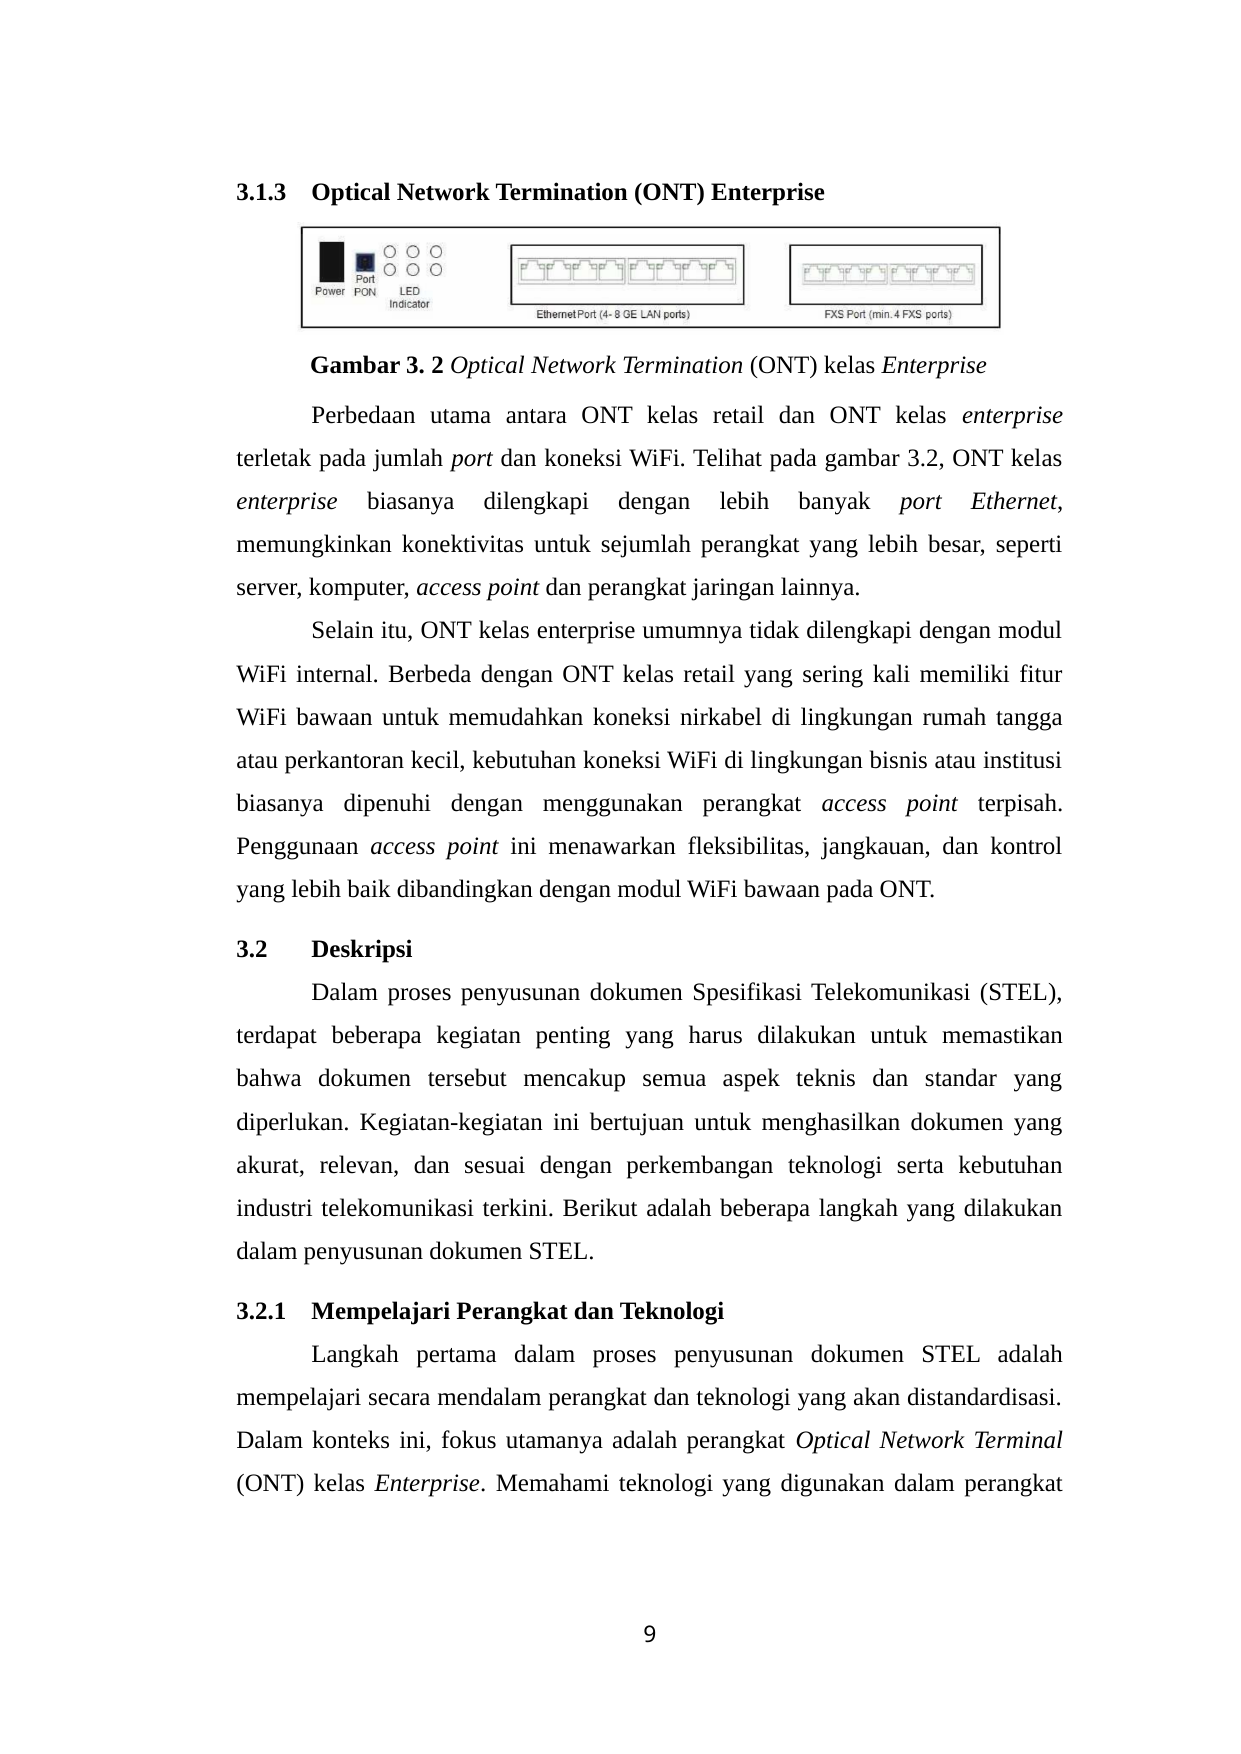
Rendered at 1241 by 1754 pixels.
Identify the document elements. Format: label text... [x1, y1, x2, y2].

text Perbedaan utama antara ONT kelas retail dan ONT kelas enterprise terletak pada jumlah port dan koneksi WiFi. Telihat pada gambar 3.2, ONT kelas enterprise biasanya dilengkapi dengan lebih banyak port Ethernet, memungkinkan konektivitas untuk sejumlah perangkat yang lebih besar, seperti server, komputer, access point dan perangkat jaringan lainnya. [236, 400, 1063, 601]
picture [295, 220, 1004, 335]
text Gambar 3. 2 Optical Network Termination (ONT) kelas Enterprise [236, 350, 1063, 379]
text Selain itu, ONT kelas enterprise umumnya tidak dilengkapi dengan modul WiFi internal. Berbeda dengan ONT kelas retail yang sering kali memiliki fitur WiFi bawaan untuk memudahkan koneksi nirkabel di lingkungan rumah tangga atau perkantoran kecil, kebutuhan koneksi WiFi di lingkungan bisnis atau institusi biasanya dipenuhi dengan menggunakan perangkat access point terpisah. Penggunaan access point ini menawarkan fleksibilitas, jangkauan, dan kontrol yang lebih baik dibandingkan dengan modul WiFi bawaan pada ONT. [236, 616, 1063, 903]
subtitle 3.1.3 Optical Network Termination (ONT) Enterprise [236, 177, 1063, 206]
text Dalam proses penyusunan dokumen Spesifikasi Telekomunikasi (STEL), terdapat beberapa kegiatan penting yang harus dilakukan untuk memastikan bahwa dokumen tersebut mencakup semua aspek teknis dan standar yang diperlukan. Kegiatan-kegiatan ini bertujuan untuk menghasilkan dokumen yang akurat, relevan, dan sesuai dengan perkembangan teknologi serta kebutuhan industri telekomunikasi terkini. Berikut adalah beberapa langkah yang dilakukan dalam penyusunan dokumen STEL. [236, 977, 1063, 1265]
subtitle 3.2.1 Mempelajari Perangkat dan Teknologi [236, 1296, 1063, 1324]
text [236, 1339, 1063, 1497]
subtitle 3.2 Deskripsi [236, 934, 1063, 963]
